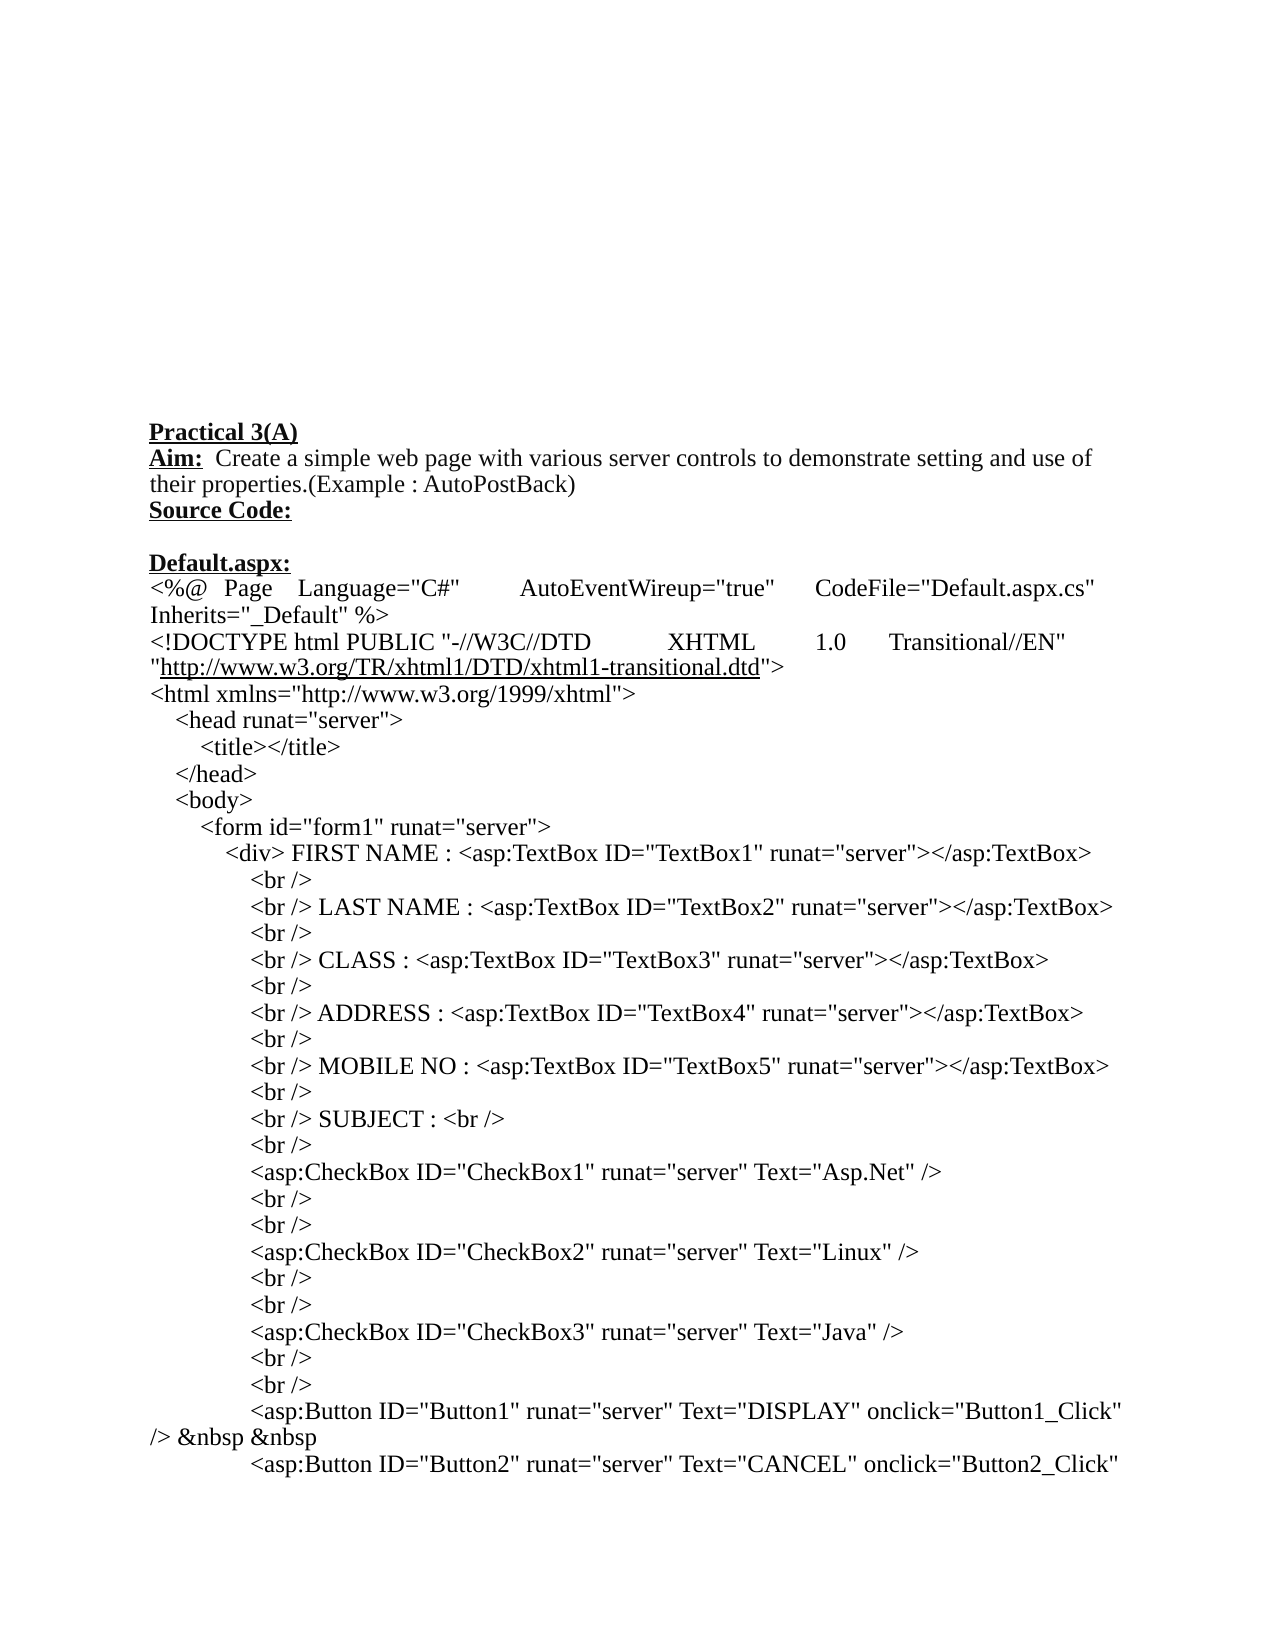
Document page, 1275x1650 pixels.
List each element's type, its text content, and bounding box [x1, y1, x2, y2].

text <%@ Page Language="C#" AutoEventWireup="true" CodeFile="Default.aspx.cs" [150, 576, 1125, 602]
text <br /> ADDRESS : <asp:TextBox ID="TextBox4" runat="server"></asp:TextBox> [150, 1001, 1125, 1026]
text Default.aspx: [148, 550, 1125, 576]
text <form id="form1" runat="server"> [150, 814, 1125, 840]
text <br /> [150, 1080, 1125, 1106]
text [150, 1451, 1125, 1477]
text Practical 3(A) [148, 420, 1125, 446]
text </head> [150, 761, 1125, 787]
text <br /> [150, 1346, 1125, 1372]
text <body> [150, 788, 1125, 814]
text <head runat="server"> [150, 708, 1125, 734]
text <br /> [150, 868, 1125, 893]
text <br /> SUBJECT : <br /> [150, 1107, 1125, 1133]
text <title></title> [150, 735, 1125, 761]
text Aim: Create a simple web page with various server controls to demonstrate setting and use of their properties.(Example : AutoPostBack) [148, 446, 1125, 497]
text <asp:CheckBox ID="CheckBox2" runat="server" Text="Linux" /> [150, 1239, 1125, 1265]
text <html xmlns="http://www.w3.org/1999/xhtml"> [150, 682, 1125, 708]
text <br /> MOBILE NO : <asp:TextBox ID="TextBox5" runat="server"></asp:TextBox> [150, 1054, 1125, 1079]
text <br /> [150, 1266, 1125, 1292]
text <div> FIRST NAME : <asp:TextBox ID="TextBox1" runat="server"></asp:TextBox> [150, 841, 1125, 867]
text <br /> [150, 921, 1125, 947]
text <br /> [150, 1133, 1125, 1159]
text <asp:CheckBox ID="CheckBox3" runat="server" Text="Java" /> [150, 1319, 1125, 1345]
text Source Code: [148, 497, 1125, 523]
text <br /> [150, 1213, 1125, 1239]
text <br /> [150, 1027, 1125, 1053]
text <br /> [150, 974, 1125, 1000]
text <asp:CheckBox ID="CheckBox1" runat="server" Text="Asp.Net" /> [150, 1160, 1125, 1186]
text <!DOCTYPE html PUBLIC "-//W3C//DTD XHTML 1.0 Transitional//EN" "http://www.w3.org/TR/xhtml1/DTD/xhtml1-transitional.dtd"> [150, 629, 1125, 681]
text <br /> LAST NAME : <asp:TextBox ID="TextBox2" runat="server"></asp:TextBox> [150, 894, 1125, 920]
text <asp:Button ID="Button1" runat="server" Text="DISPLAY" onclick="Button1_Click" /> &nbsp &nbsp [150, 1399, 1125, 1451]
text <br /> CLASS : <asp:TextBox ID="TextBox3" runat="server"></asp:TextBox> [150, 947, 1125, 973]
text <br /> [150, 1186, 1125, 1212]
text <br /> [150, 1372, 1125, 1398]
text Inherits="_Default" %> [150, 603, 1125, 629]
text <br /> [150, 1293, 1125, 1318]
